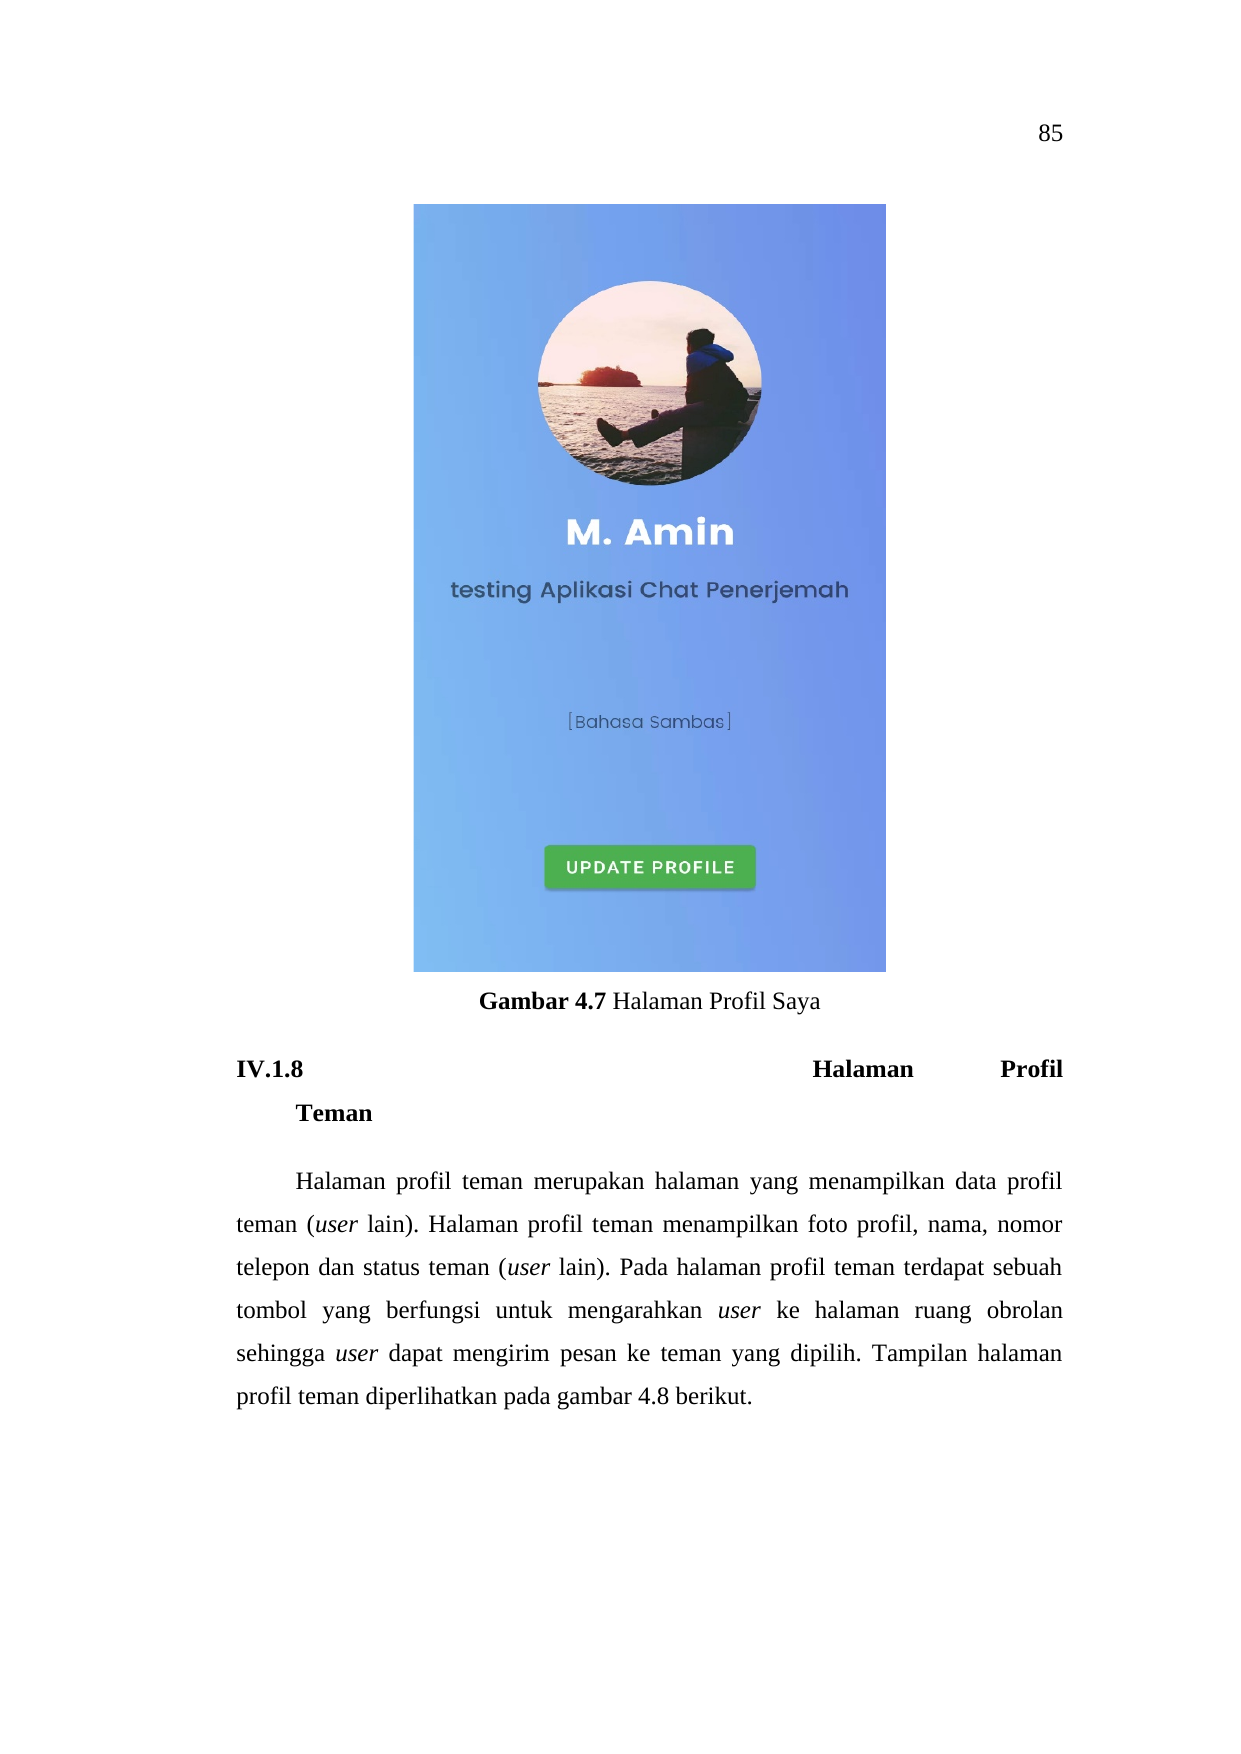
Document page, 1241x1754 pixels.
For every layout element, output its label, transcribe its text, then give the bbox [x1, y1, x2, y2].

text Gambar 4.7 Halaman Profil Saya [236, 986, 1063, 1015]
subtitle Halaman Profil Teman [236, 1054, 1063, 1126]
picture [413, 204, 886, 972]
text Halaman profil teman merupakan halaman yang menampilkan data profil teman (user lain). Halaman profil teman menampilkan foto profil, nama, nomor telepon dan status teman (user lain). Pada halaman profil teman terdapat sebuah tombol yang berfungsi untuk mengarahkan user ke halaman ruang obrolan sehingga user dapat mengirim pesan ke teman yang dipilih. Tampilan halaman profil teman diperlihatkan pada gambar 4.8 berikut. [236, 1166, 1063, 1410]
